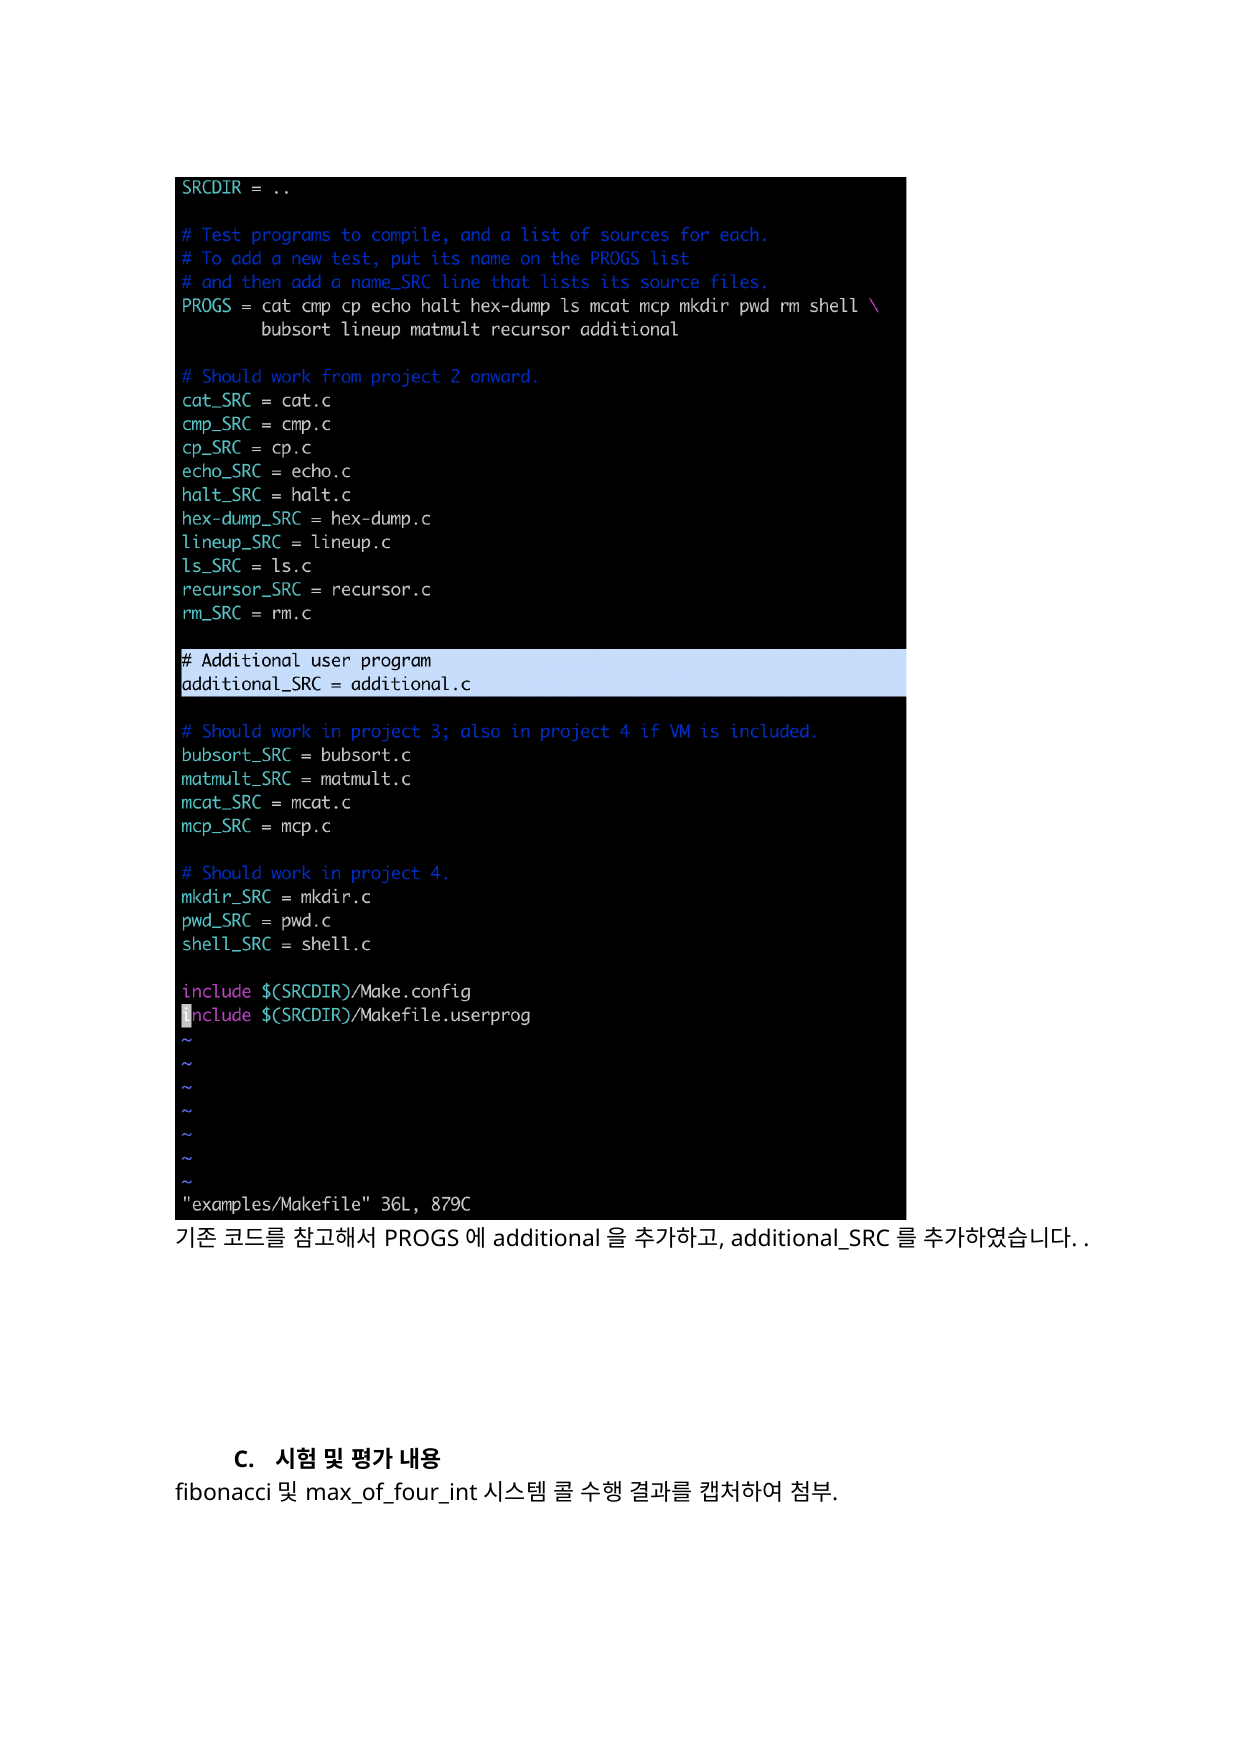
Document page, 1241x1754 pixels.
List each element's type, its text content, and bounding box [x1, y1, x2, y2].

list 기존 코드를 참고해서 PROGS 에 additional 을 추가하고, additional_SRC 를 추가하였습니다. . [175, 1219, 1090, 1253]
list 시험 및 평가 내용 [233, 1440, 1090, 1474]
picture [175, 177, 907, 1220]
list fibonacci 및 max_of_four_int 시스템 콜 수행 결과를 캡처하여 첨부. [175, 1474, 1090, 1507]
